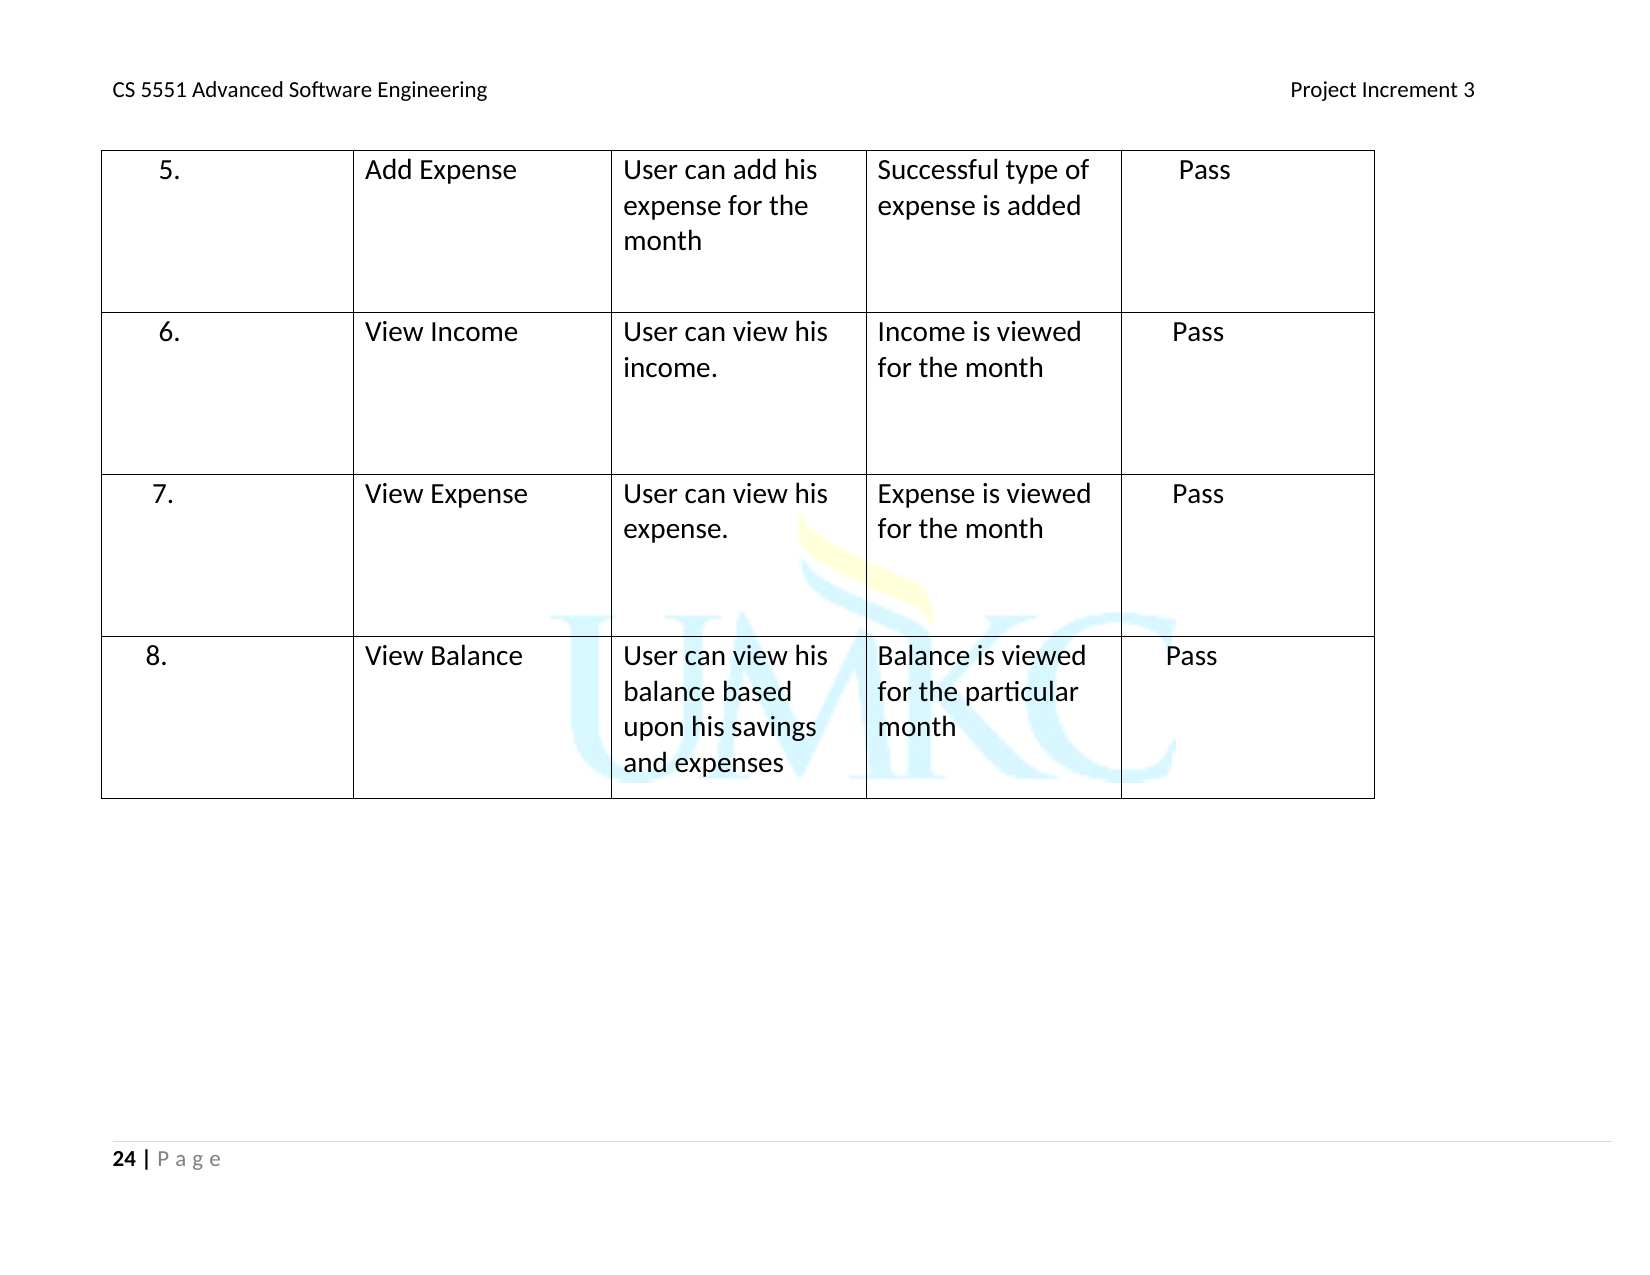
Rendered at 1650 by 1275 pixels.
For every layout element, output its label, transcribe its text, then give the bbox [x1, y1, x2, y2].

table_cell Balance is viewed for the particular month [867, 637, 1121, 798]
table_cell 5. [102, 151, 353, 312]
table_cell User can view his income. [612, 313, 866, 474]
table_cell Income is viewed for the month [867, 313, 1121, 474]
table_cell Pass [1122, 637, 1374, 798]
table_cell 6. [102, 313, 353, 474]
table_cell Pass [1122, 313, 1374, 474]
table_cell User can view his balance based upon his savings and expenses [612, 637, 866, 798]
table_cell View Expense [354, 475, 611, 636]
table_cell Add Expense [354, 151, 611, 312]
table_cell User can view his expense. [612, 475, 866, 636]
table_cell User can add his expense for the month [612, 151, 866, 312]
table_cell 8. [102, 637, 353, 798]
table_cell View Balance [354, 637, 611, 798]
table_cell Pass [1122, 475, 1374, 636]
table_cell 7. [102, 475, 353, 636]
table_cell View Income [354, 313, 611, 474]
table_cell Pass [1122, 151, 1374, 312]
table_cell Expense is viewed for the month [867, 475, 1121, 636]
table_cell Successful type of expense is added [867, 151, 1121, 312]
